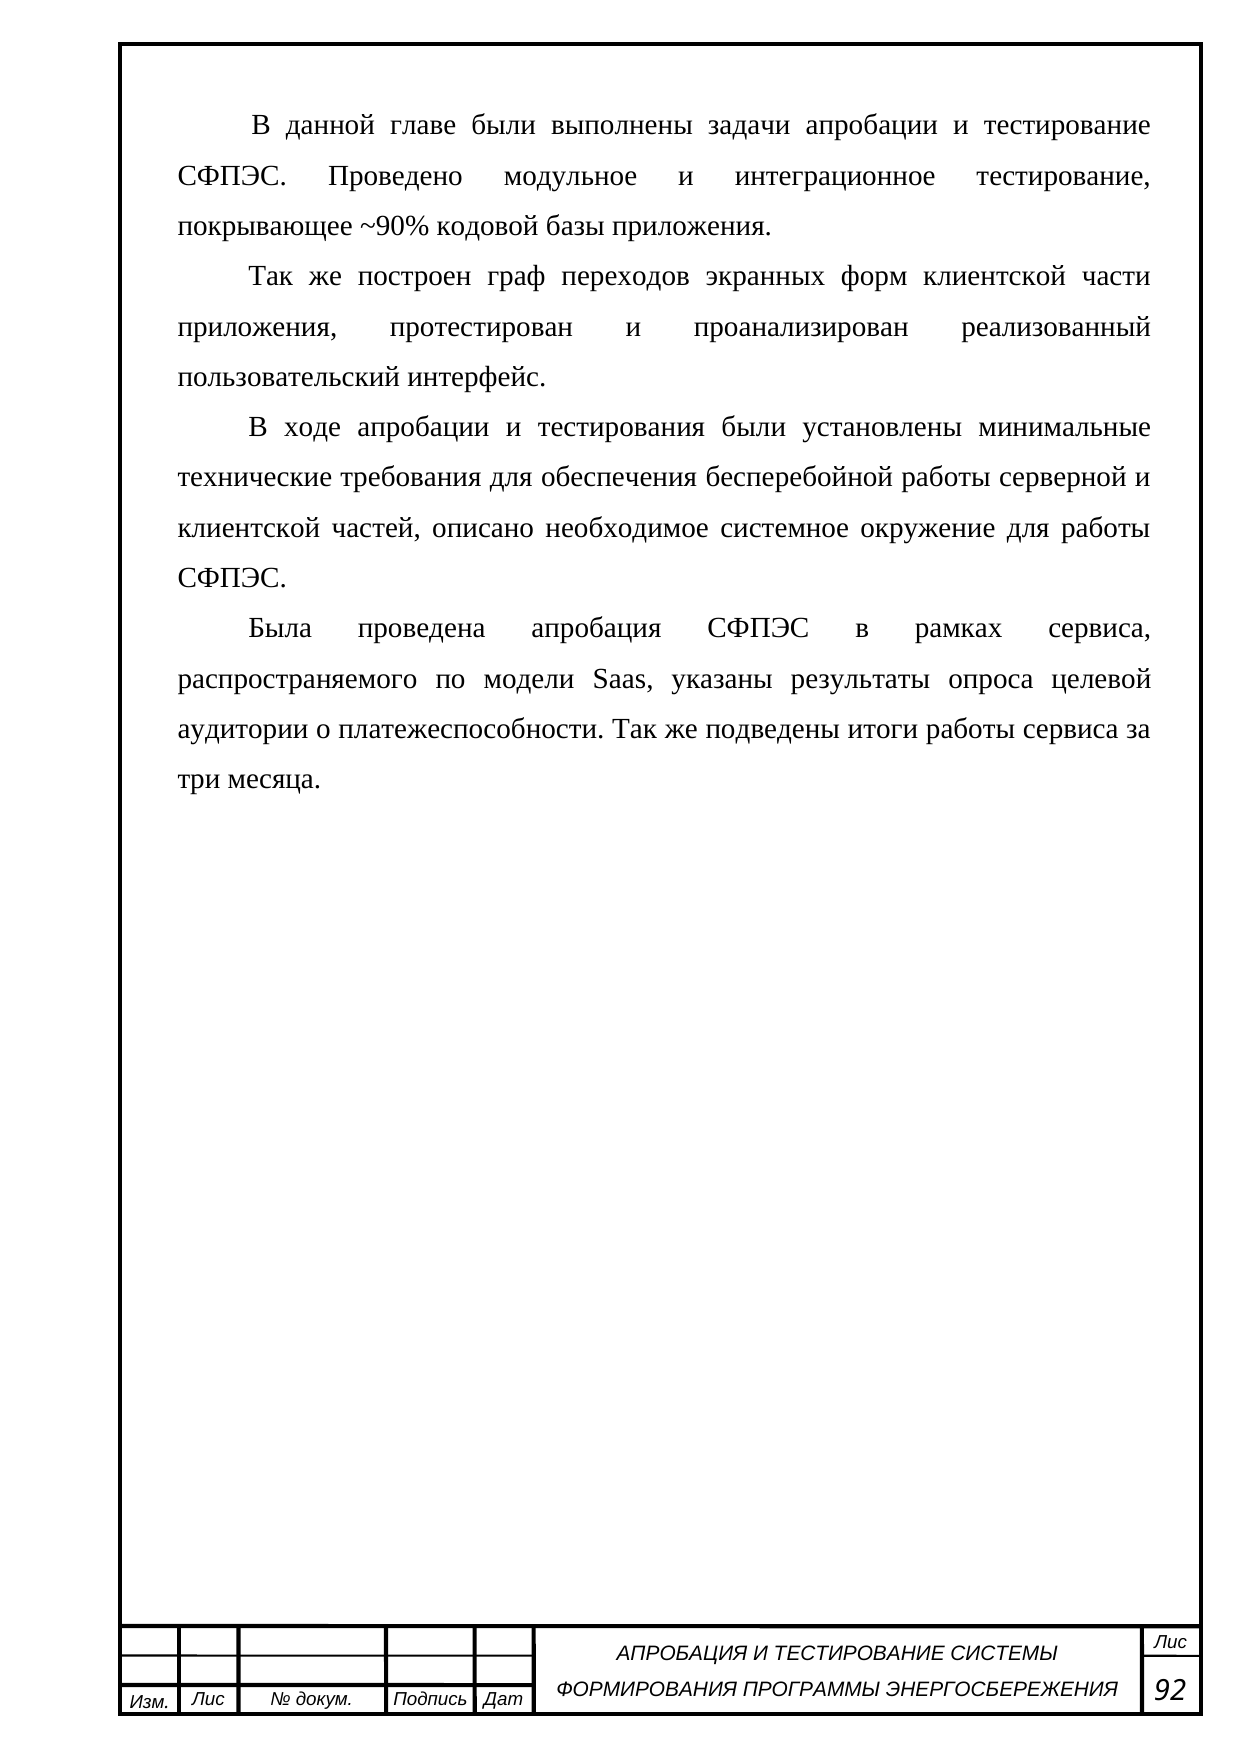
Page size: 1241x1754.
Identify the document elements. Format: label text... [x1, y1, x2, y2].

text В данной главе были выполнены задачи апробации и тестирование СФПЭС. Проведено модульное и интеграционное тестирование, покрывающее ~90% кодовой базы приложения. [177, 107, 1152, 242]
text Так же построен граф переходов экранных форм клиентской части приложения, протестирован и проанализирован реализованный пользовательский интерфейс. [177, 258, 1152, 392]
text В ходе апробации и тестирования были установлены минимальные технические требования для обеспечения бесперебойной работы серверной и клиентской частей, описано необходимое системное окружение для работы СФПЭС. [177, 409, 1152, 594]
text Была проведена апробация СФПЭС в рамках сервиса, распространяемого по модели Saas, указаны результаты опроса целевой аудитории о платежеспособности. Так же подведены итоги работы сервиса за три месяца. [177, 611, 1152, 795]
